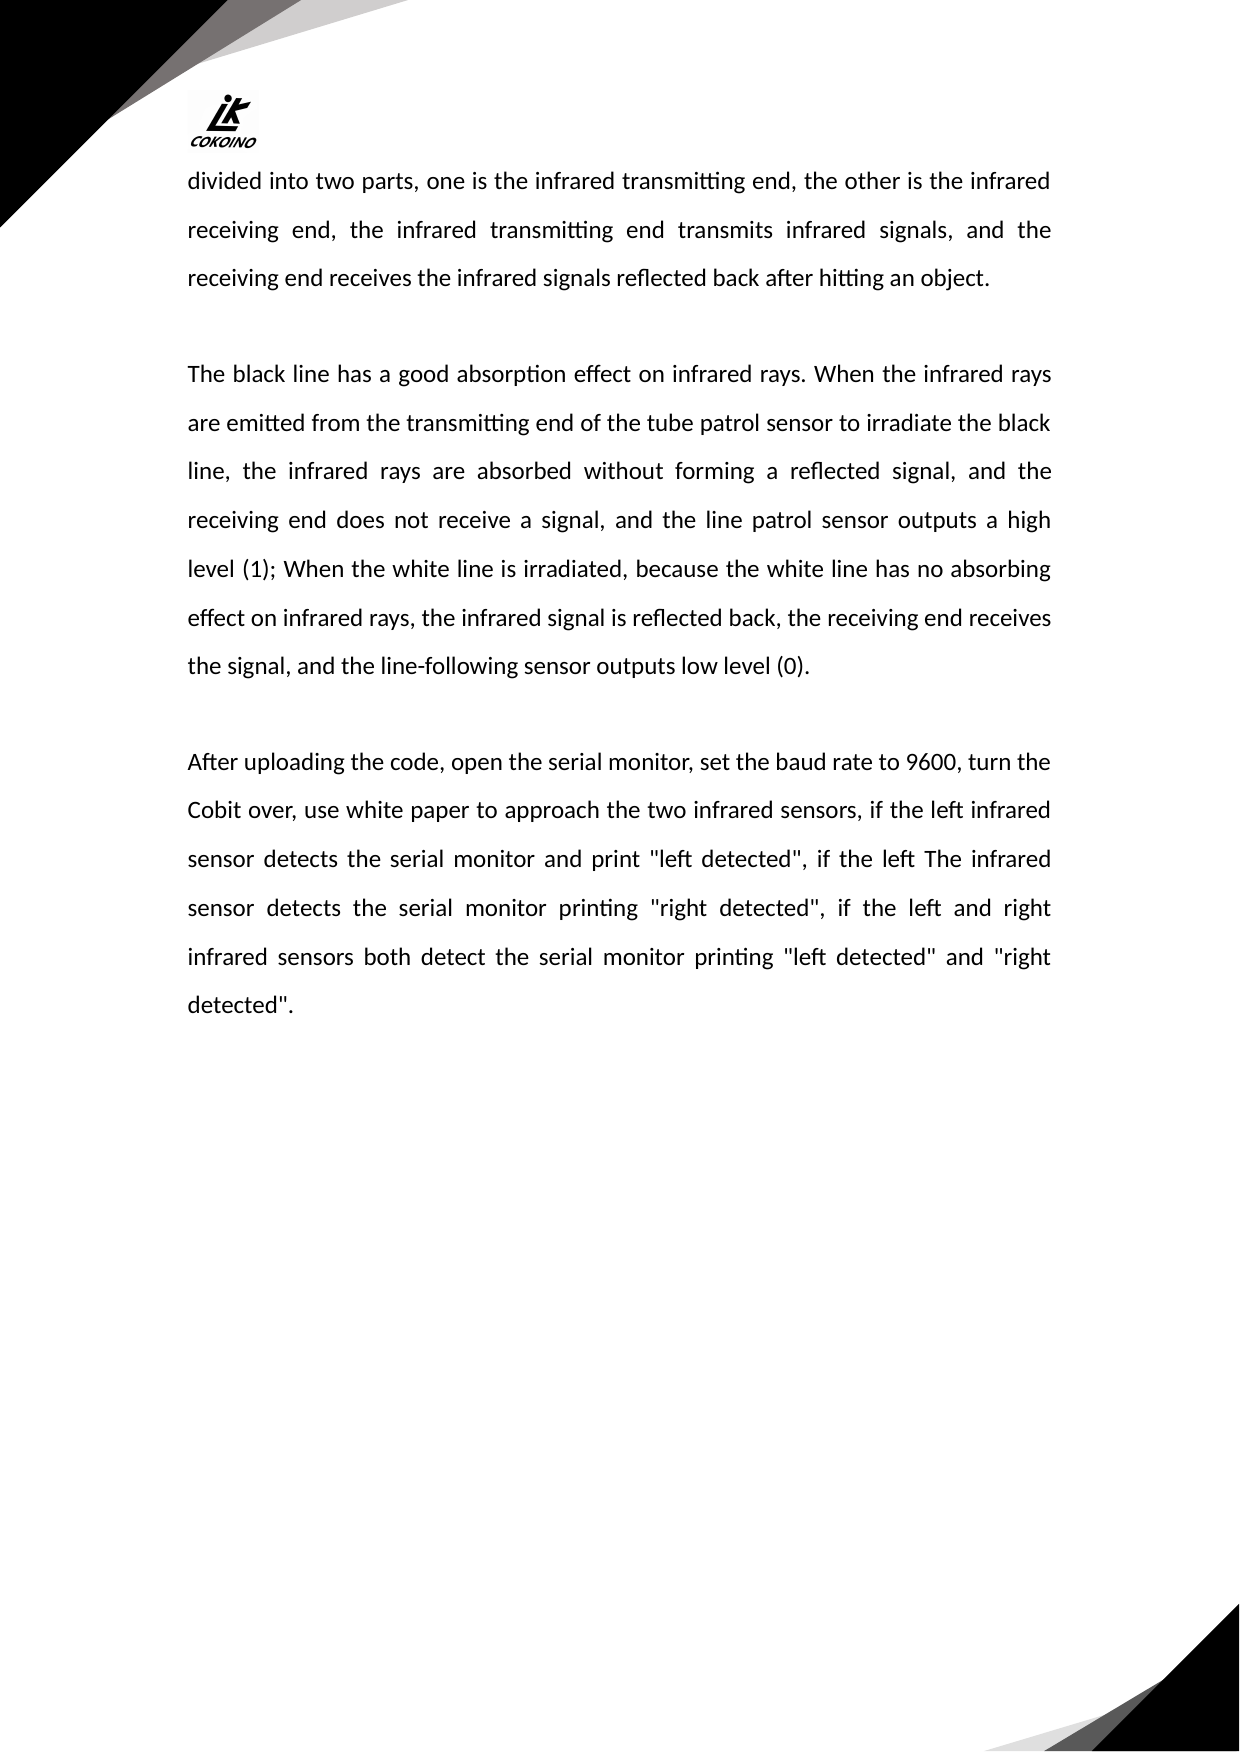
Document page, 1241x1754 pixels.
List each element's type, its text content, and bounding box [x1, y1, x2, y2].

text After uploading the code, open the serial monitor, set the baud rate to 9600, turn the Cobit over, use white paper to approach the two infrared sensors, if the left infrared sensor detects the serial monitor and print "left detected", if the left The infrared sensor detects the serial monitor printing "right detected", if the left and right infrared sensors both detect the serial monitor printing "left detected" and "right detected". [187, 745, 1053, 1021]
picture [187, 90, 259, 153]
text The black line has a good absorption effect on infrared rays. When the infrared rays are emitted from the transmitting end of the tube patrol sensor to irradiate the black line, the infrared rays are absorbed without forming a reflected signal, and the receiving end does not receive a signal, and the line patrol sensor outputs a high level (1); When the white line is irradiated, because the white line has no absorbing effect on infrared rays, the infrared signal is reflected back, the receiving end receives the signal, and the line-following sensor outputs low level (0). [187, 357, 1053, 682]
